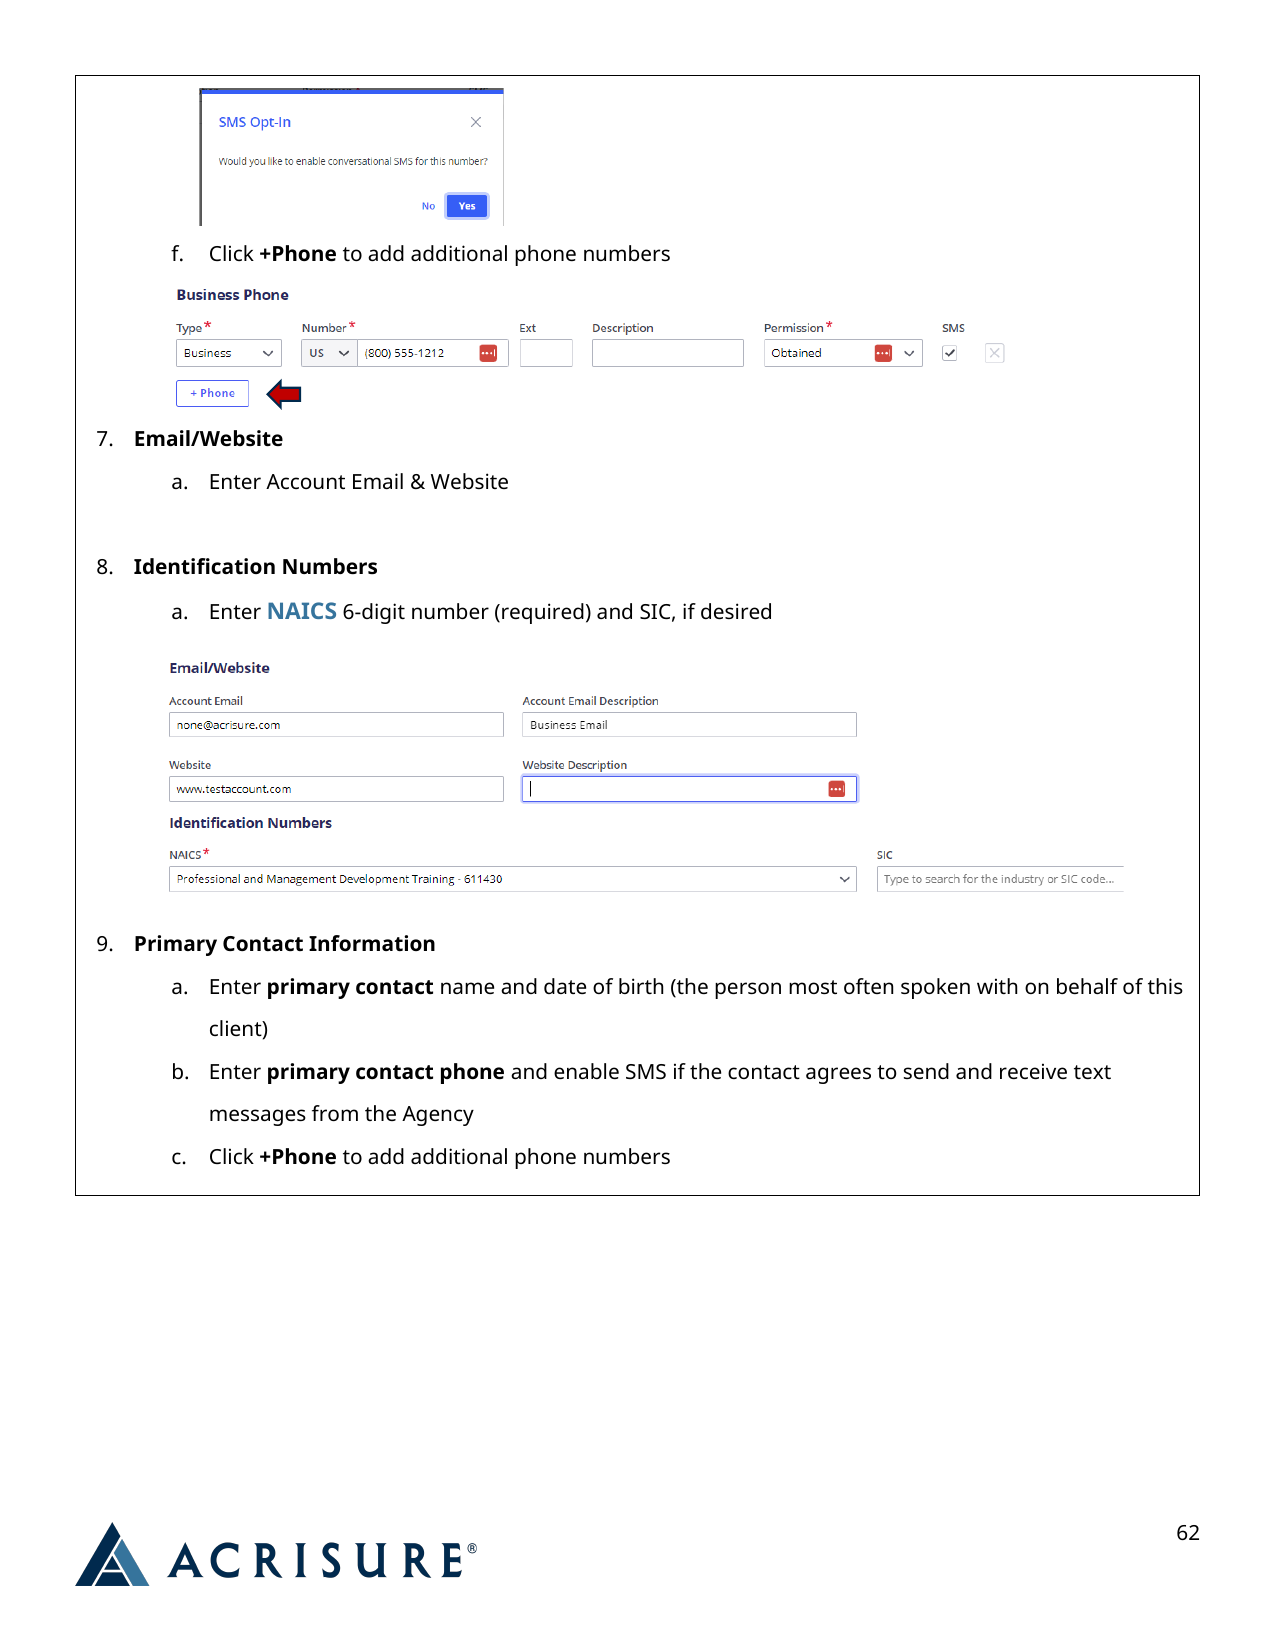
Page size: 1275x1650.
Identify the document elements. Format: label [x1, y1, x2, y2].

picture [199, 88, 504, 226]
table_header [76, 76, 1199, 1195]
picture [167, 282, 1015, 411]
picture [161, 654, 1124, 903]
picture [75, 1522, 477, 1586]
